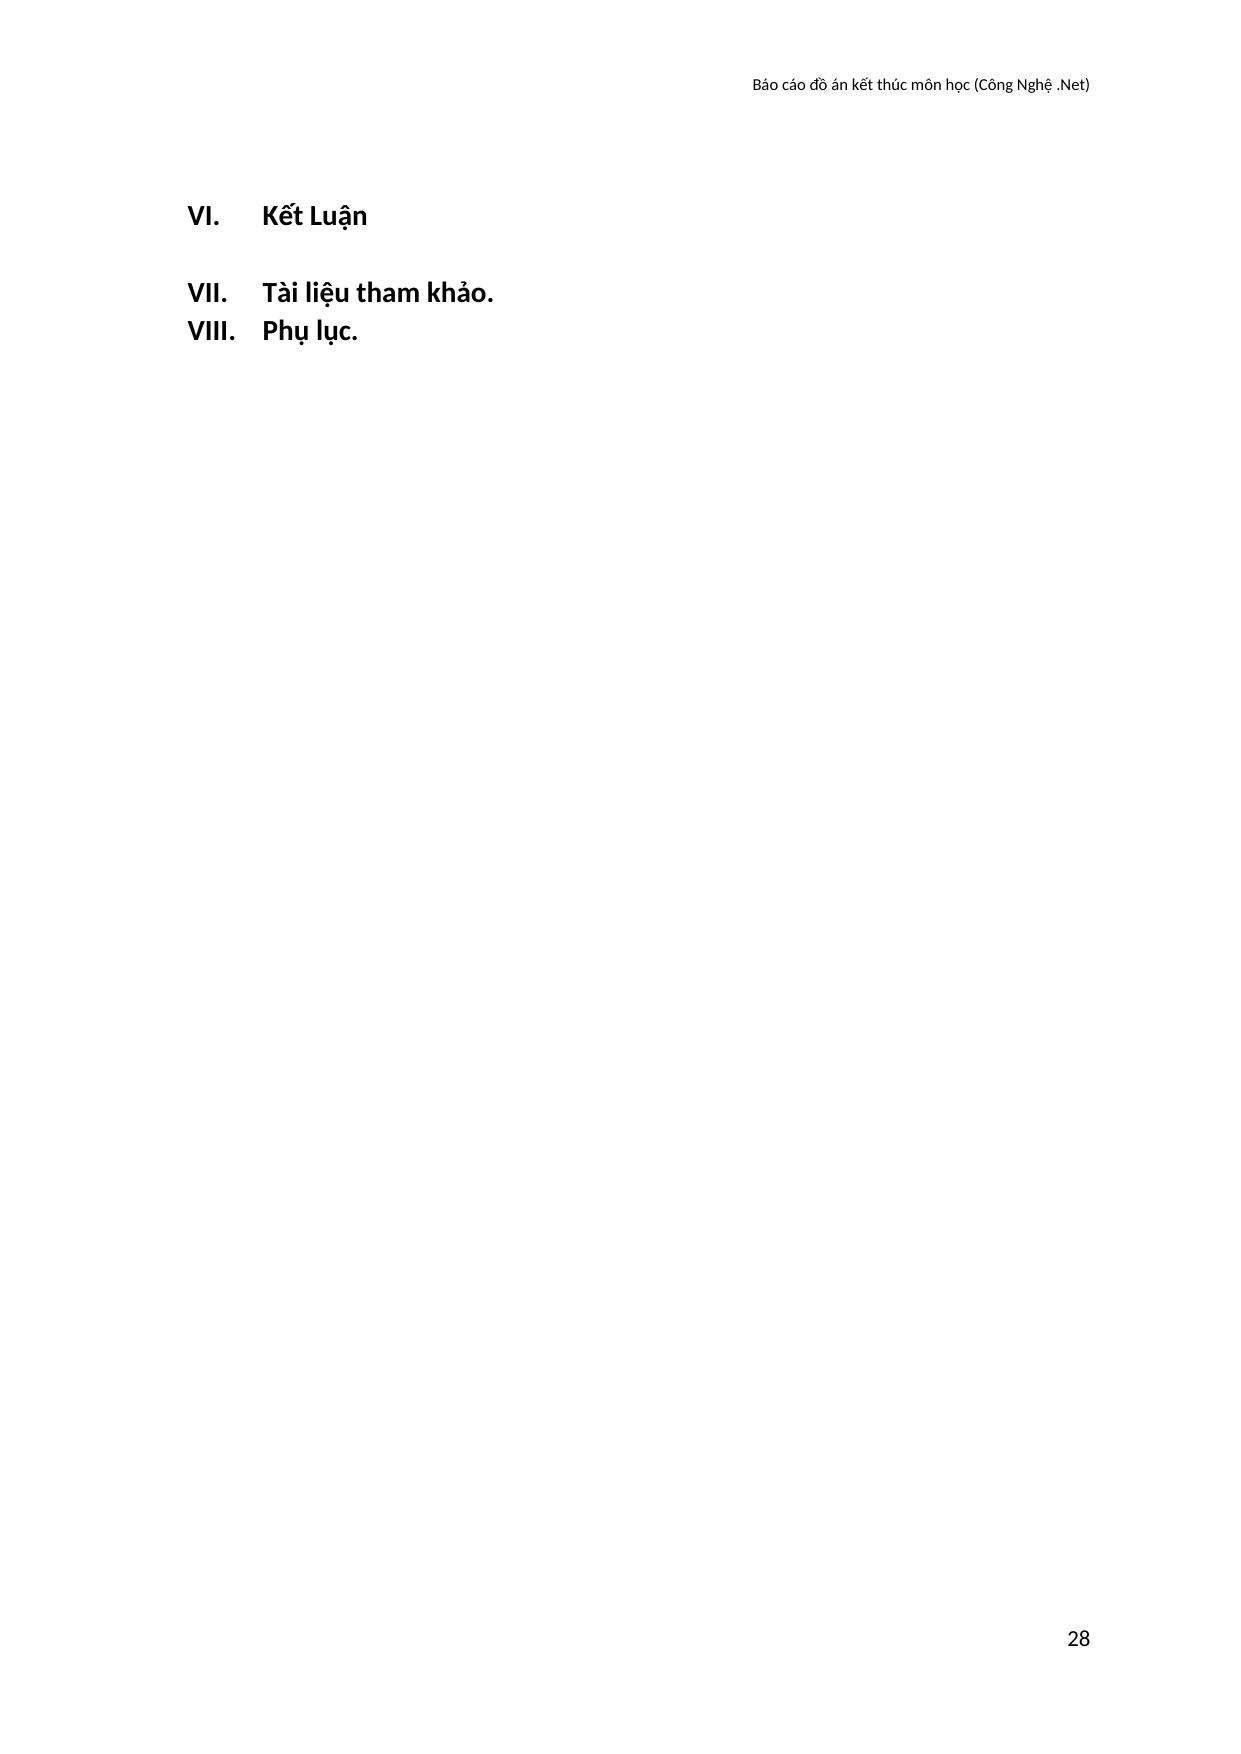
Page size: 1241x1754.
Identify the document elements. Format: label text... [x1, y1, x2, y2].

list Phụ lục. [187, 312, 1090, 348]
list Tài liệu tham khảo. [187, 274, 1090, 309]
list Kết Luận [187, 197, 1090, 232]
